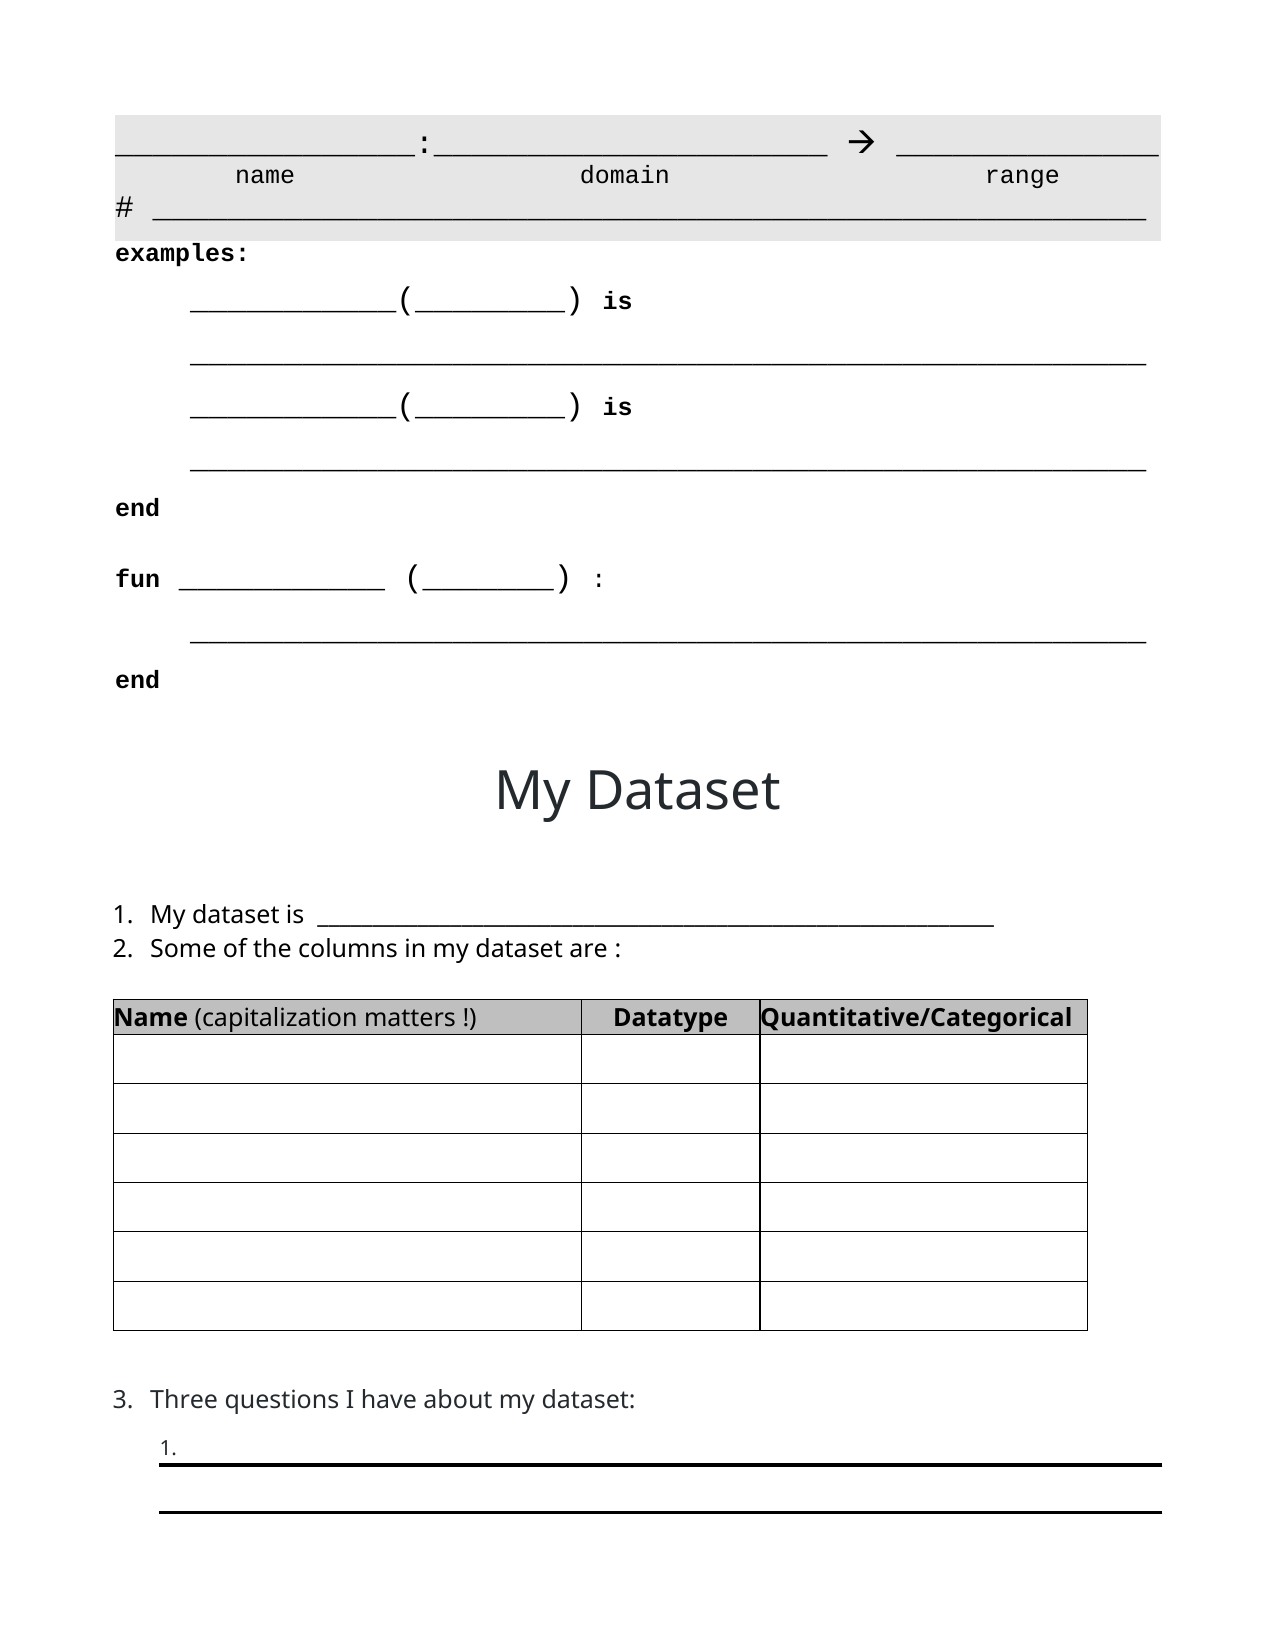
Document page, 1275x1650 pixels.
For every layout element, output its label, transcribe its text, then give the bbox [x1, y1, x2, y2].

table_cell [582, 1232, 759, 1281]
table_cell [582, 1282, 759, 1330]
subtitle My Dataset [112, 112, 1162, 825]
table_cell [761, 1183, 1087, 1231]
table_cell [582, 1134, 759, 1182]
table_cell [114, 1183, 581, 1231]
table_cell [761, 1084, 1087, 1132]
table_header ________________:_____________________ ______________ name domain range # _____________________________________________________ [115, 115, 1161, 241]
table_header Quantitative/Categorical [761, 1000, 1087, 1034]
table_cell [582, 1035, 759, 1083]
table_header Name (capitalization matters !) [114, 1000, 581, 1034]
text 1. [159, 1433, 1162, 1463]
list Some of the columns in my dataset are : [112, 930, 1162, 964]
list My dataset is _____________________________________________________________ [112, 896, 1162, 930]
table_cell [114, 1232, 581, 1281]
table_cell [761, 1134, 1087, 1182]
table_cell [761, 1282, 1087, 1330]
table_cell [114, 1035, 581, 1083]
table_cell [582, 1084, 759, 1132]
table_cell [582, 1183, 759, 1231]
table_cell [761, 1232, 1087, 1281]
table_cell [761, 1035, 1087, 1083]
table_cell [114, 1134, 581, 1182]
table_header Datatype [582, 1000, 759, 1034]
table_cell fun ___________ (_______) : ___________________________________________________ end [115, 544, 1161, 715]
list Three questions I have about my dataset: [112, 1382, 1162, 1416]
table_cell [114, 1084, 581, 1132]
table_cell examples: ___________(________) is ___________________________________________________ ___________(________) is ___________________________________________________ end [115, 241, 1161, 543]
table_cell [114, 1282, 581, 1330]
